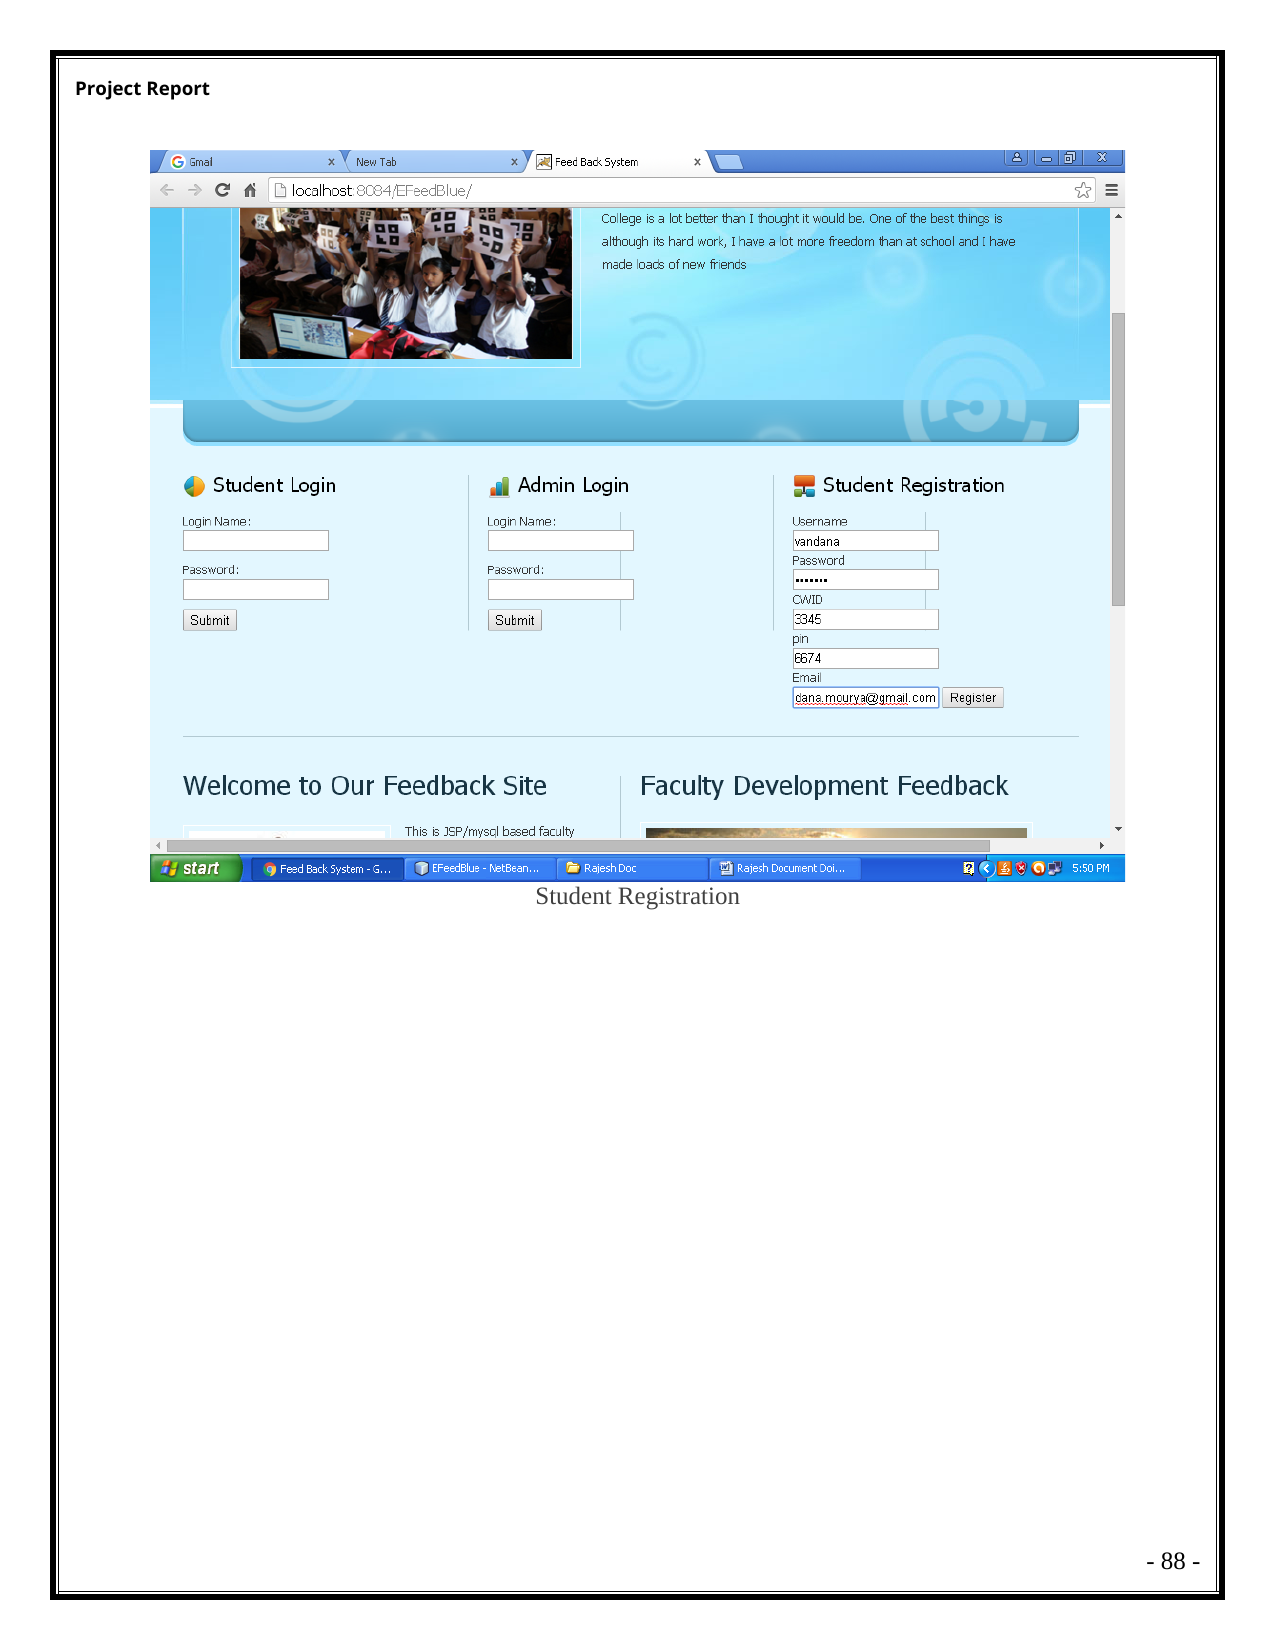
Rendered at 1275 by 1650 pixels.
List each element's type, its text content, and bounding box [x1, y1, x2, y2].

text Student Registration [75, 881, 1200, 910]
picture [150, 150, 1125, 882]
